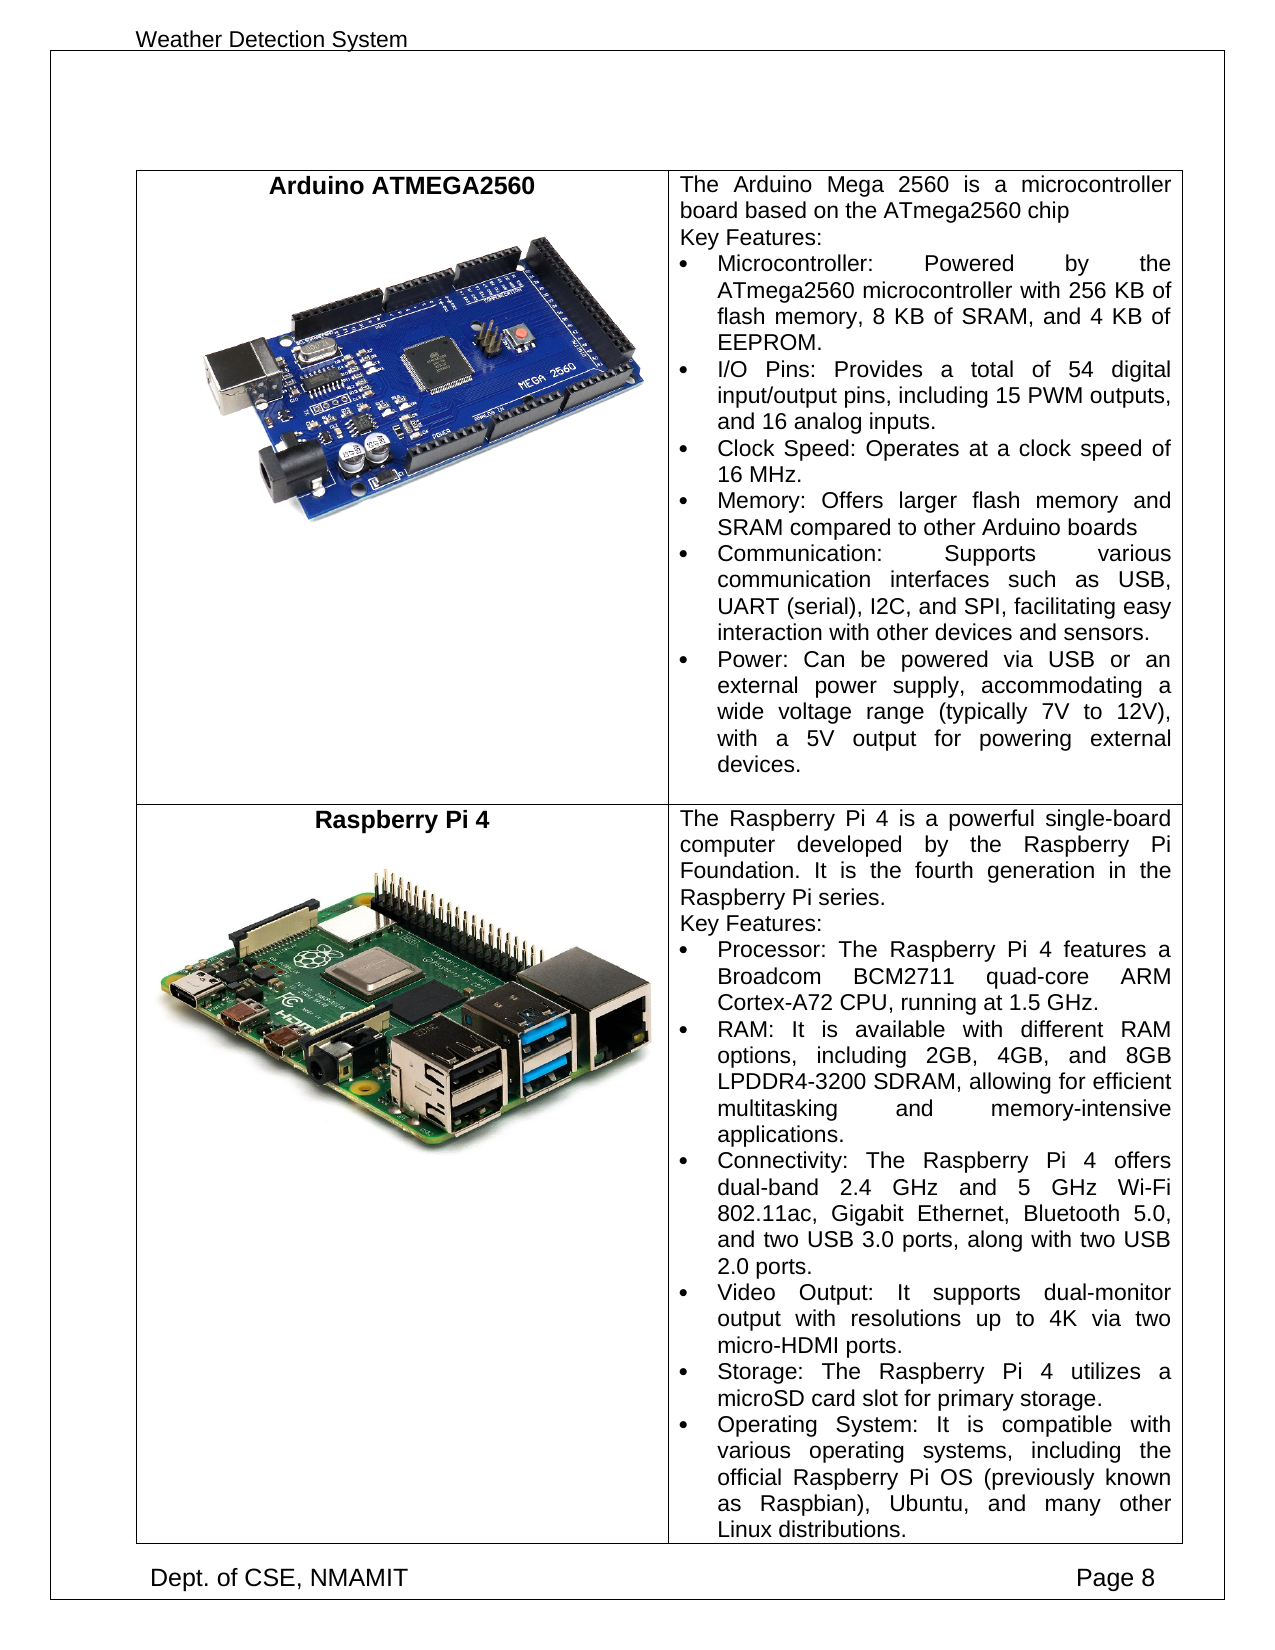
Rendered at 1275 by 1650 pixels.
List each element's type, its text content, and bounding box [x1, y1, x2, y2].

table_cell Raspberry Pi 4 [137, 805, 668, 1543]
table_header Arduino ATMEGA2560 [137, 171, 668, 804]
picture [147, 862, 658, 1163]
table_header The Arduino Mega 2560 is a microcontroller board based on the ATmega2560 chip Key Features: Microcontroller: Powered by the ATmega2560 microcontroller with 256 KB of flash memory, 8 KB of SRAM, and 4 KB of EEPROM. I/O Pins: Provides a total of 54 digital input/output pins, including 15 PWM outputs, and 16 analog inputs. Clock Speed: Operates at a clock speed of 16 MHz. Memory: Offers larger flash memory and SRAM compared to other Arduino boards Communication: Supports various communication interfaces such as USB, UART (serial), I2C, and SPI, facilitating easy interaction with other devices and sensors. Power: Can be powered via USB or an external power supply, accommodating a wide voltage range (typically 7V to 12V), with a 5V output for powering external devices. [669, 171, 1182, 804]
picture [147, 226, 658, 527]
